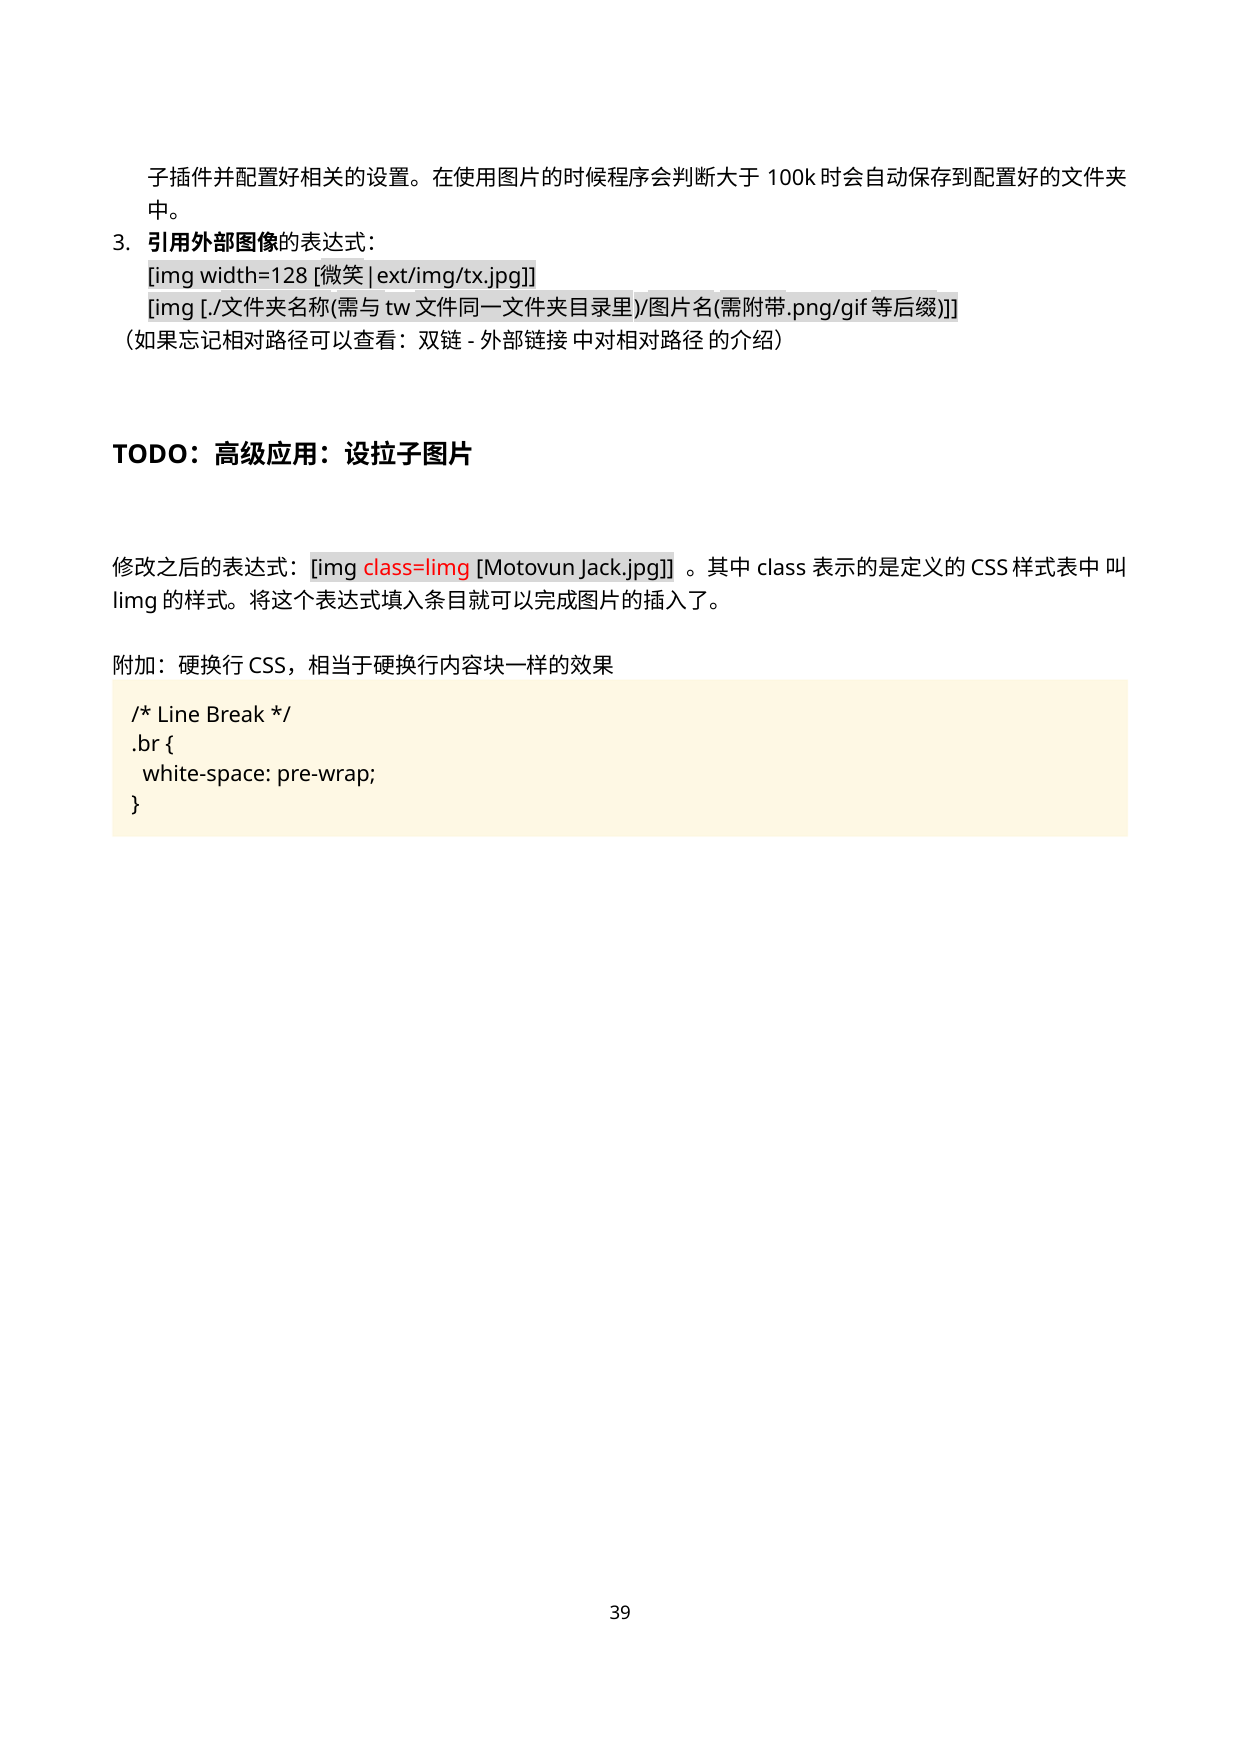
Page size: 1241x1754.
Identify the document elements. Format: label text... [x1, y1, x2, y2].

text 附加：硬换行CSS，相当于硬换行内容块一样的效果 [112, 647, 1128, 679]
text [img width=128 [微笑|ext/img/tx.jpg]] [147, 257, 1128, 290]
text （如果忘记相对路径可以查看：双链 - 外部链接 中对相对路径 的介绍） [112, 322, 1128, 355]
list 引用外部图像的表达式： [112, 225, 1128, 257]
text TODO：高级应用：设拉子图片 [112, 420, 1128, 485]
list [112, 160, 1128, 225]
text 修改之后的表达式：[img class=limg [Motovun Jack.jpg]] 。其中 class 表示的是定义的CSS样式表中 叫 limg的样式。将这个表达式填入条目就可以完成图片的插入了。 [112, 550, 1128, 615]
text [img [./文件夹名称(需与tw文件同一文件夹目录里)/图片名(需附带.png/gif等后缀)]] [937, 290, 1128, 322]
